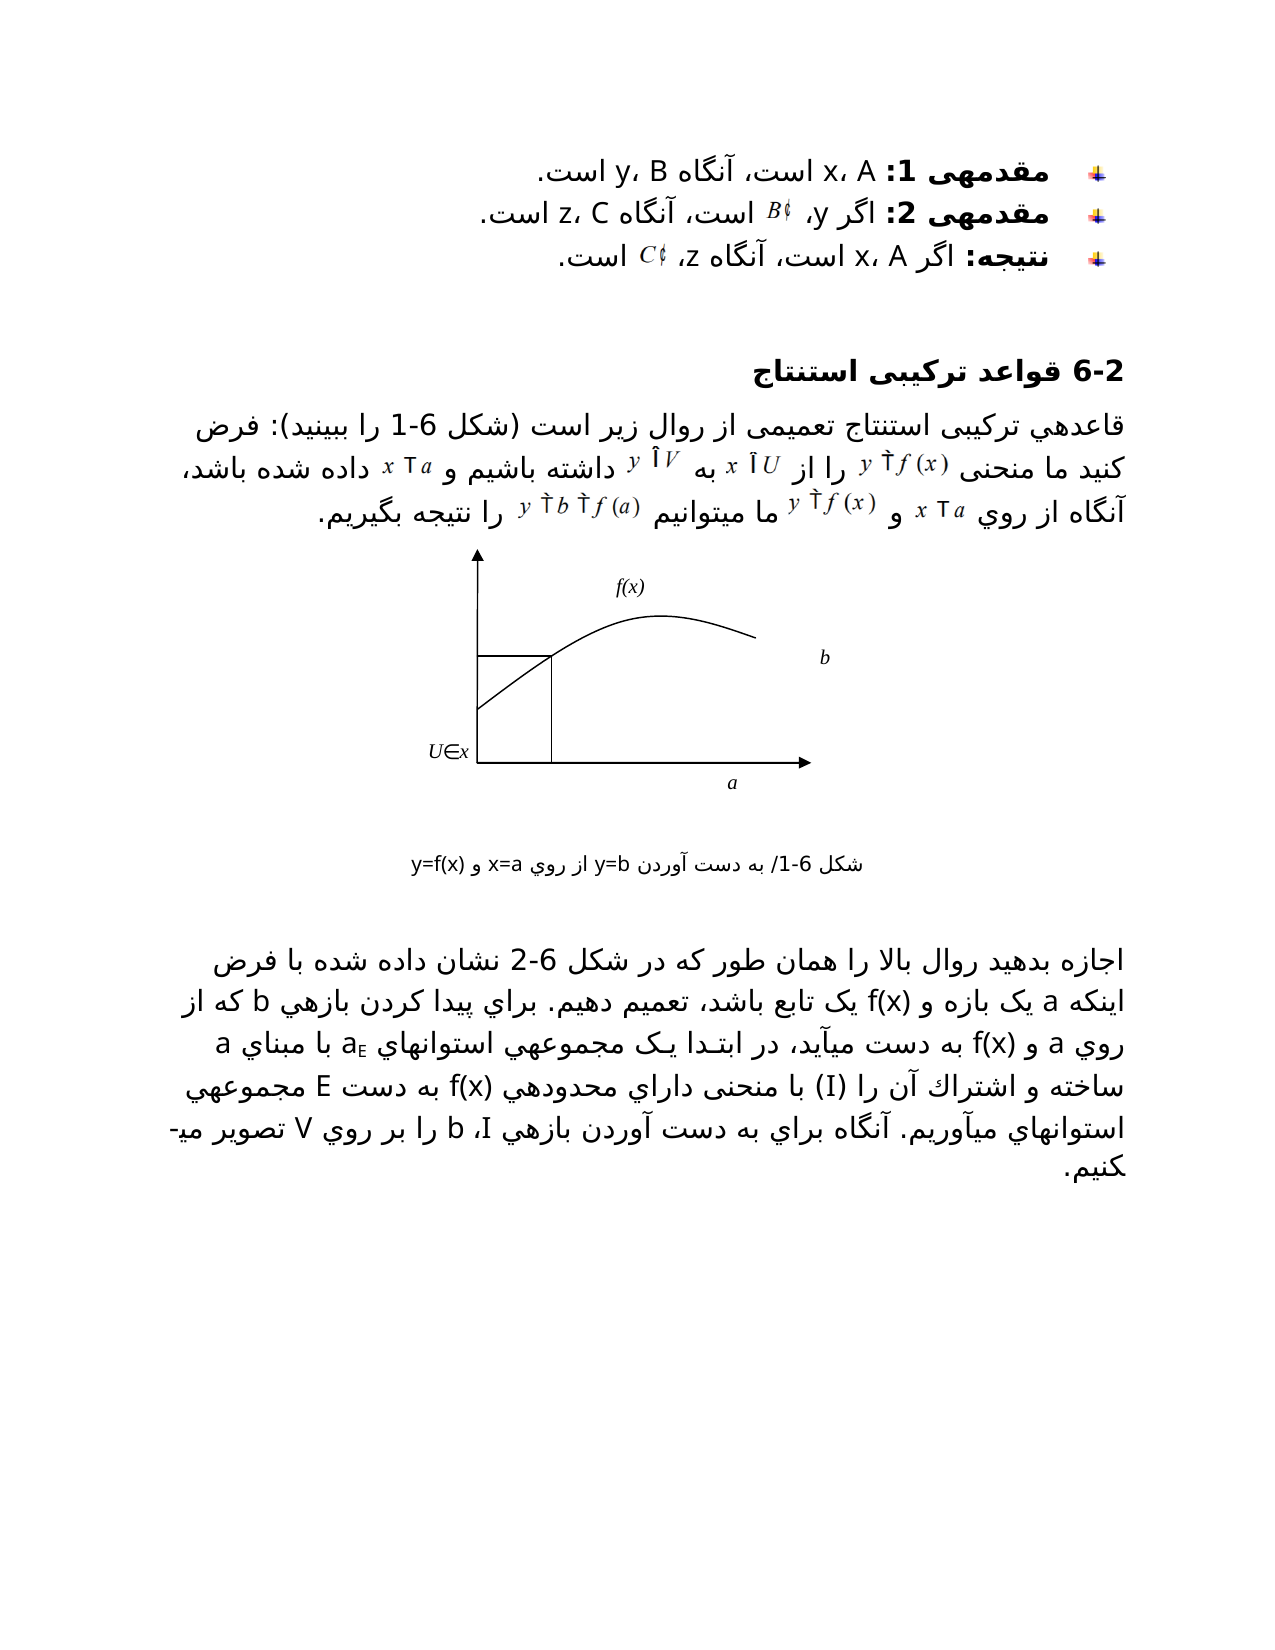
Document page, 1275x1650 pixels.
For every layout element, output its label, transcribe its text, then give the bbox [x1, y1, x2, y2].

list مقدمهی 2: اگر y، است، آنگاه z، C است. [150, 193, 1087, 232]
picture [855, 444, 950, 479]
picture [636, 241, 668, 267]
picture [1088, 250, 1106, 267]
picture [1088, 207, 1106, 224]
picture [1088, 164, 1106, 182]
picture [379, 450, 434, 479]
list نتیجه: اگر x، A است، آنگاه z، است. [150, 236, 1087, 275]
picture [512, 492, 644, 523]
text 6-2 قواعد ترکیبی استنتاج [150, 354, 1125, 388]
picture [764, 198, 795, 224]
text اجازه بدهید روال بالا را همان طور که در شکل 6-2 نشان داده شده با فرض اینکه a یک بازه و f(x) یک تابع باشد، تعمیم دهیم. براي پیدا کردن بازهي b که از روي a و f(x) به دست میآید، در ابتـدا یـک مجموعهي استوانهاي aE با مبناي a ساخته و اشتراك آن را (I) با منحنی داراي محدودهي f(x) به دست E مجموعهي استوانهاي میآوریم. آنگاه براي به دست آوردن بازهي b ،I را بر روي V تصویر میکنیم. [150, 943, 1125, 1184]
text قاعدهي ترکیبی استنتاج تعمیمی از روال زیر است (شکل 6-1 را ببینید): فرض کنید ما منحنی را از به داشته باشیم و داده شده باشد، آنگاه از روي و ما میتوانیم را نتیجه بگیریم. [150, 408, 1125, 530]
text شکل 6-1/ به دست آوردن y=b از روي x=a و y=f(x) [150, 849, 1125, 877]
picture [788, 488, 880, 523]
picture [726, 452, 784, 479]
picture [625, 446, 684, 479]
picture [912, 494, 968, 523]
list مقدمهی 1: x، A است، آنگاه y، B است. [150, 150, 1087, 190]
